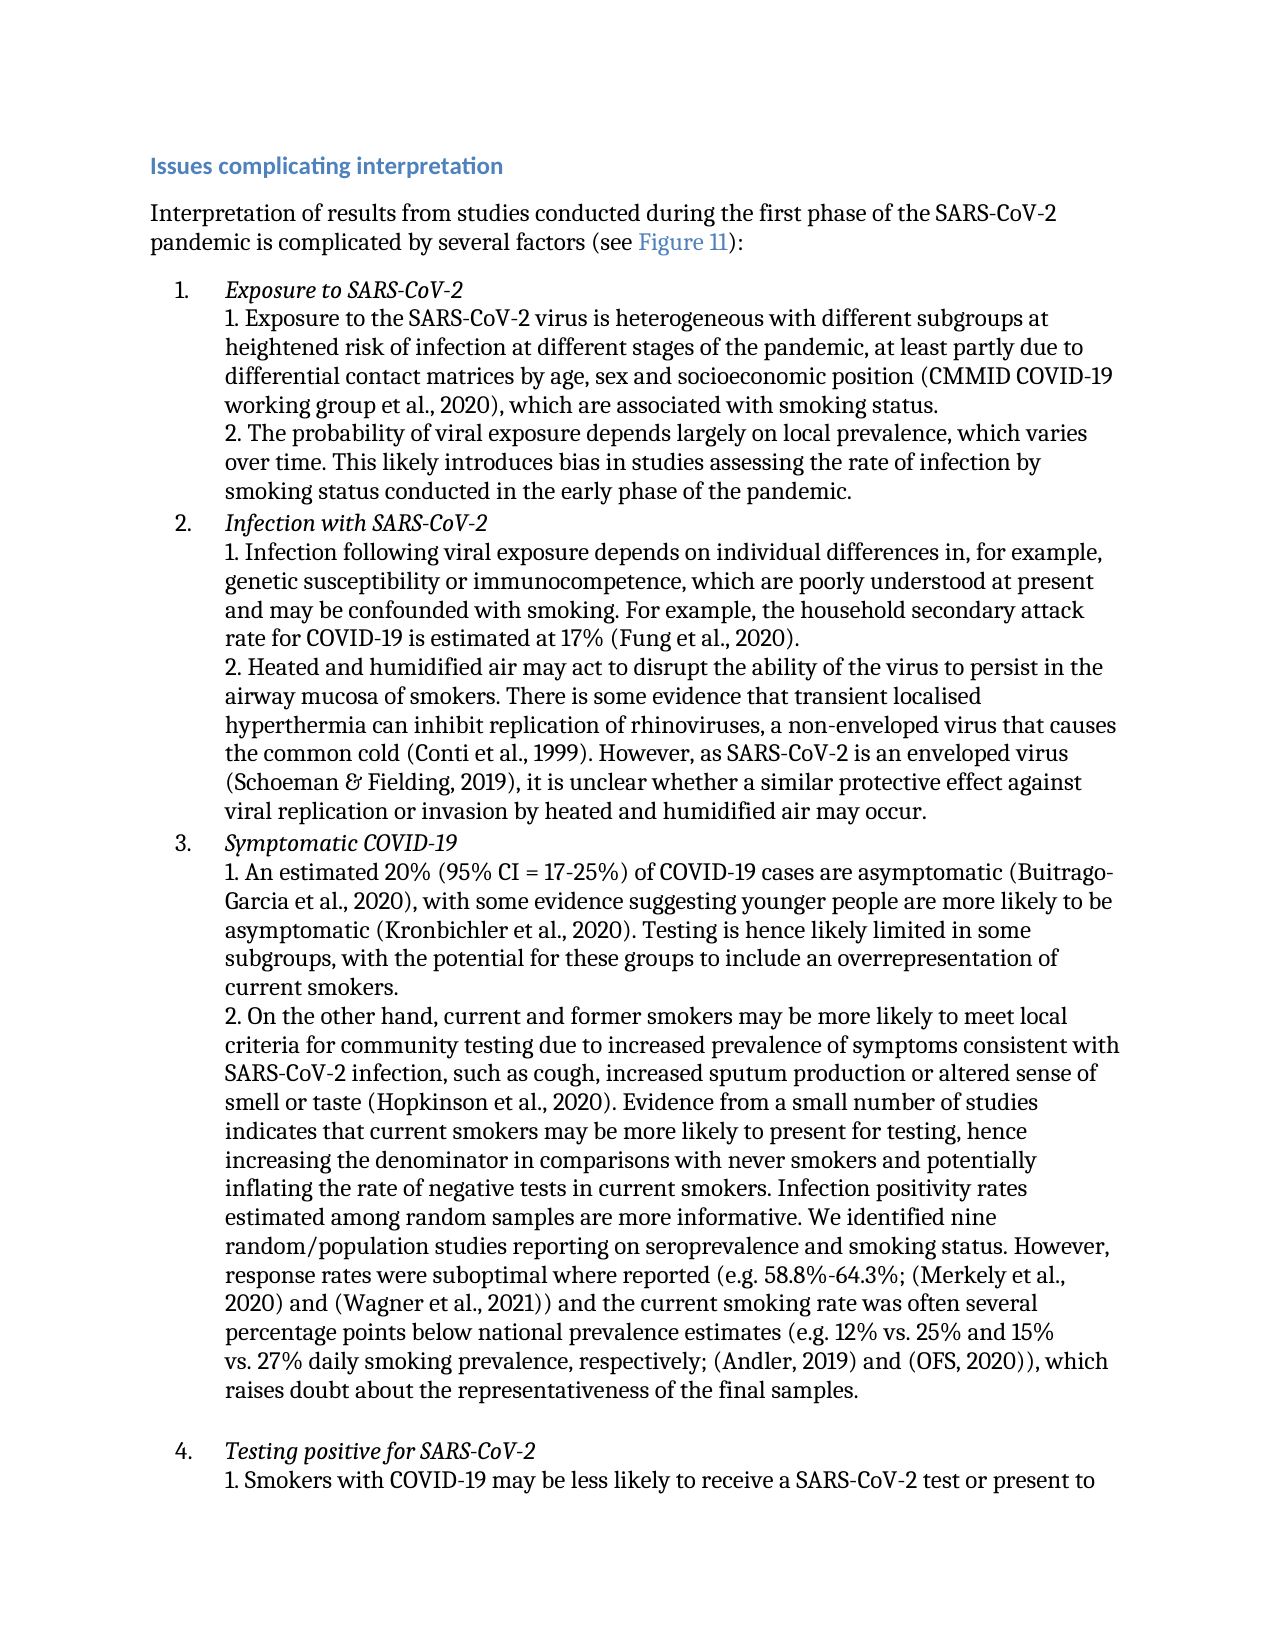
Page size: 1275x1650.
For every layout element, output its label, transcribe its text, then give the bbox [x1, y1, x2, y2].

list Infection with SARS-CoV-2 1. Infection following viral exposure depends on individual differences in, for example, genetic susceptibility or immunocompetence, which are poorly understood at present and may be confounded with smoking. For example, the household secondary attack rate for COVID-19 is estimated at 17% (Fung et al., 2020). 2. Heated and humidified air may act to disrupt the ability of the virus to persist in the airway mucosa of smokers. There is some evidence that transient localised hyperthermia can inhibit replication of rhinoviruses, a non-enveloped virus that causes the common cold (Conti et al., 1999). However, as SARS-CoV-2 is an enveloped virus (Schoeman & Fielding, 2019), it is unclear whether a similar protective effect against viral replication or invasion by heated and humidified air may occur. [175, 509, 1125, 826]
list Symptomatic COVID-19 1. An estimated 20% (95% CI = 17-25%) of COVID-19 cases are asymptomatic (Buitrago-Garcia et al., 2020), with some evidence suggesting younger people are more likely to be asymptomatic (Kronbichler et al., 2020). Testing is hence likely limited in some subgroups, with the potential for these groups to include an overrepresentation of current smokers. 2. On the other hand, current and former smokers may be more likely to meet local criteria for community testing due to increased prevalence of symptoms consistent with SARS-CoV-2 infection, such as cough, increased sputum production or altered sense of smell or taste (Hopkinson et al., 2020). Evidence from a small number of studies indicates that current smokers may be more likely to present for testing, hence increasing the denominator in comparisons with never smokers and potentially inflating the rate of negative tests in current smokers. Infection positivity rates estimated among random samples are more informative. We identified nine random/population studies reporting on seroprevalence and smoking status. However, response rates were suboptimal where reported (e.g. 58.8%-64.3%; (Merkely et al., 2020) and (Wagner et al., 2021)) and the current smoking rate was often several percentage points below national prevalence estimates (e.g. 12% vs. 25% and 15% vs. 27% daily smoking prevalence, respectively; (Andler, 2019) and (OFS, 2020)), which raises doubt about the representativeness of the final samples. [175, 829, 1125, 1433]
text Interpretation of results from studies conducted during the first phase of the SARS-CoV-2 pandemic is complicated by several factors (see Figure 11): [150, 199, 1125, 257]
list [175, 1437, 1125, 1494]
list Exposure to SARS-CoV-2 1. Exposure to the SARS-CoV-2 virus is heterogeneous with different subgroups at heightened risk of infection at different stages of the pandemic, at least partly due to differential contact matrices by age, sex and socioeconomic position (CMMID COVID-19 working group et al., 2020), which are associated with smoking status. 2. The probability of viral exposure depends largely on local prevalence, which varies over time. This likely introduces bias in studies assessing the rate of infection by smoking status conducted in the early phase of the pandemic. [175, 276, 1125, 506]
subtitle Issues complicating interpretation [150, 150, 1125, 181]
